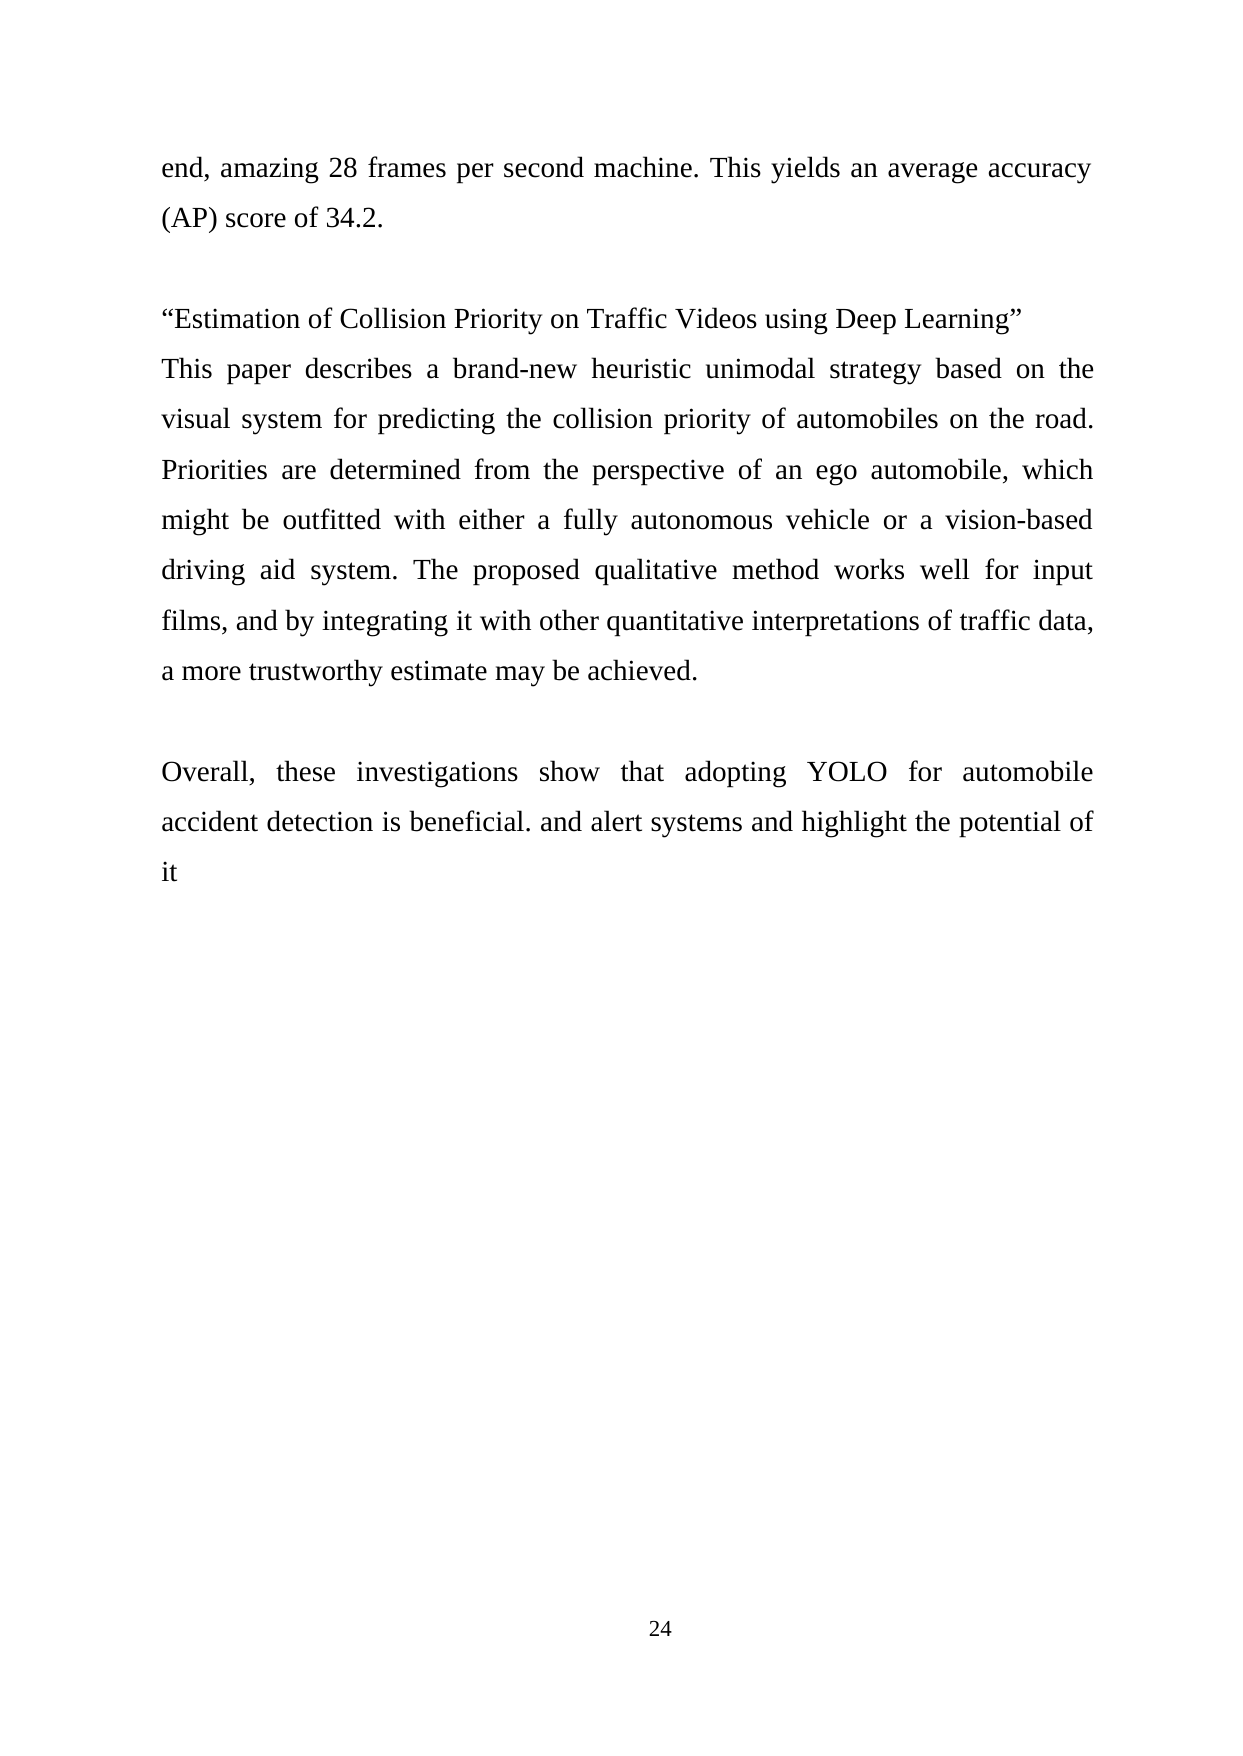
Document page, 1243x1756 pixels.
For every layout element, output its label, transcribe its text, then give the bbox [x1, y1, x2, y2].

text “Estimation of Collision Priority on Traffic Videos using Deep Learning” [161, 301, 1243, 334]
text This paper describes a brand-new heuristic unimodal strategy based on the visual system for predicting the collision priority of automobiles on the road. Priorities are determined from the perspective of an ego automobile, which might be outfitted with either a fully autonomous vehicle or a vision-based driving aid system. The proposed qualitative method works well for input films, and by integrating it with other quantitative interpretations of traffic data, a more trustworthy estimate may be achieved. [161, 351, 1094, 687]
text end, amazing 28 frames per second machine. This yields an average accuracy (AP) score of 34.2. [161, 150, 1093, 234]
text Overall, these investigations show that adopting YOLO for automobile accident detection is beneficial. and alert systems and highlight the potential of it [161, 754, 1094, 888]
